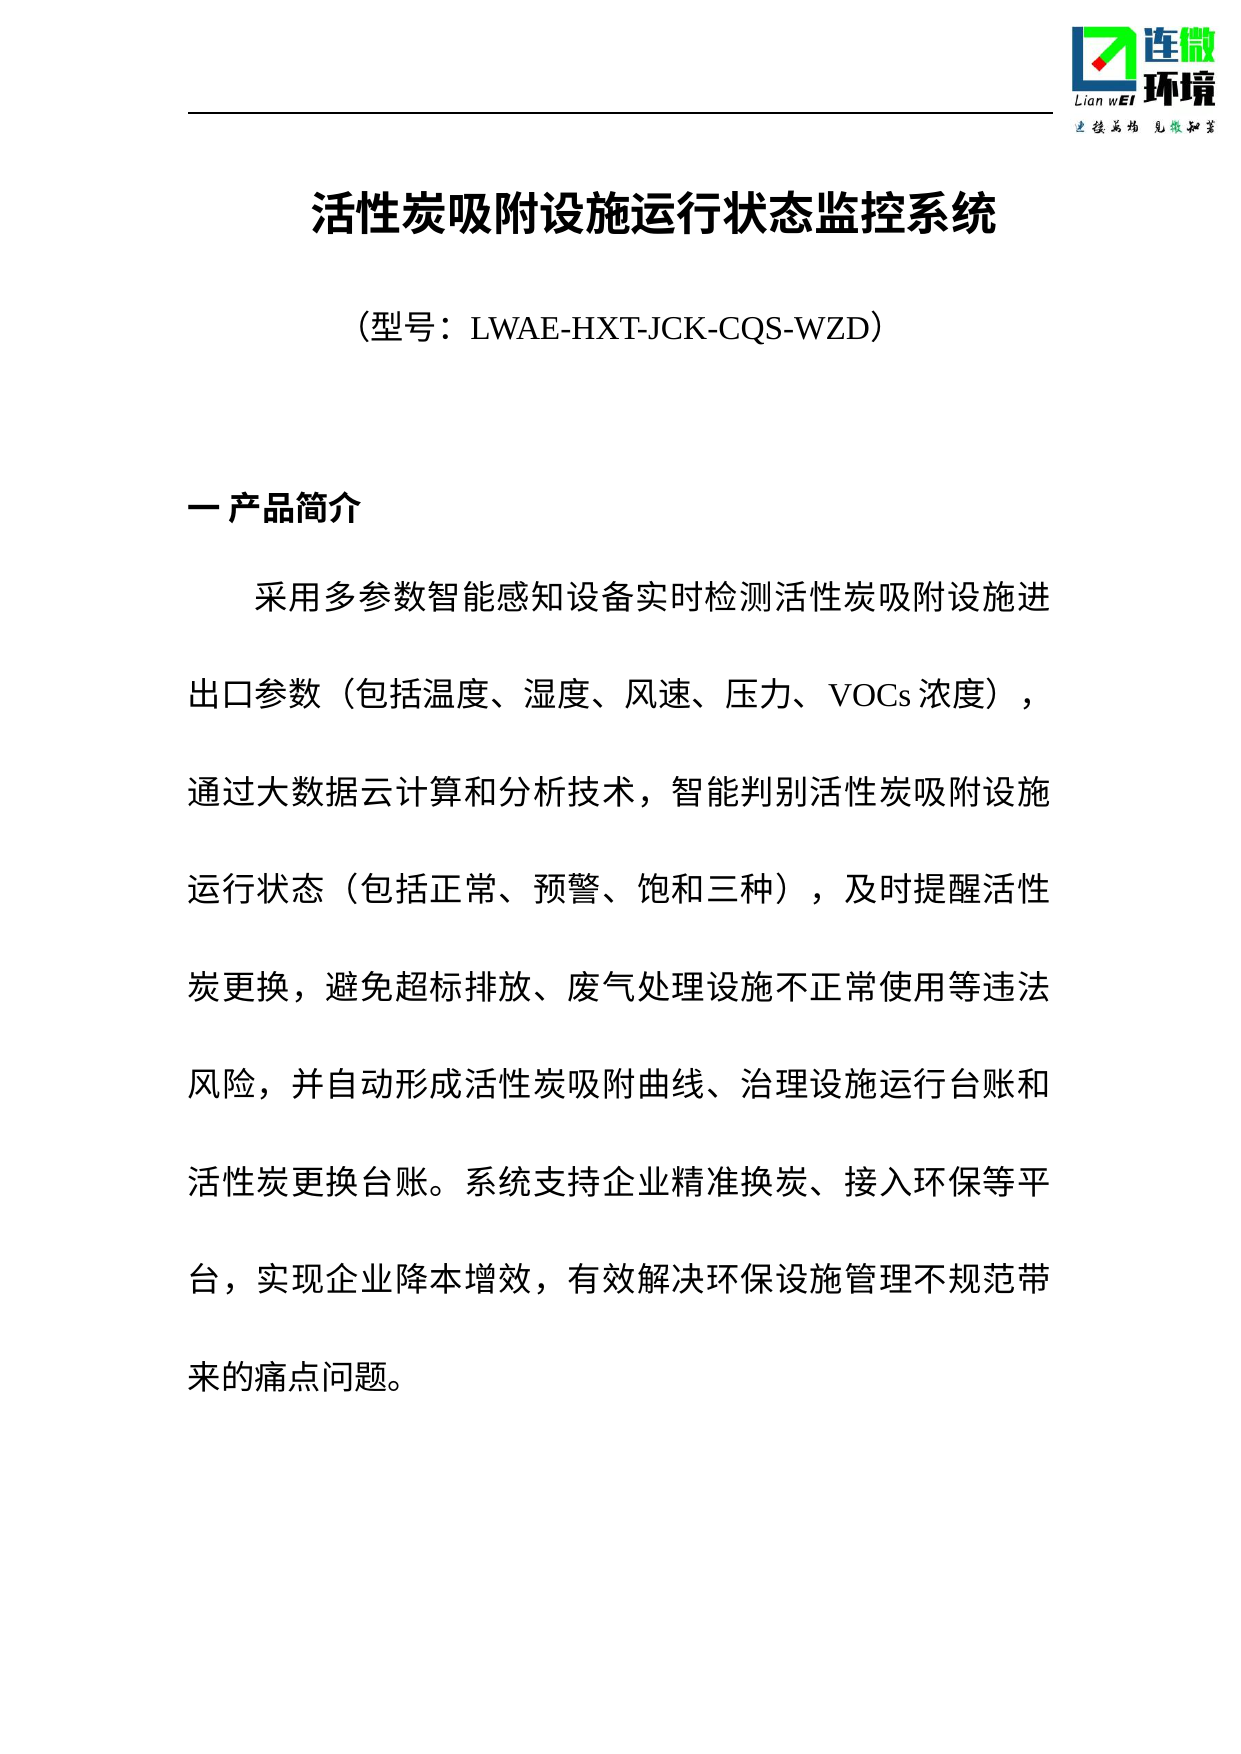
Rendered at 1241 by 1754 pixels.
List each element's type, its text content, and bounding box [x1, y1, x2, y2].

text 采用多参数智能感知设备实时检测活性炭吸附设施进出口参数（包括温度、湿度、风速、压力、VOCs浓度），通过大数据云计算和分析技术，智能判别活性炭吸附设施运行状态（包括正常、预警、饱和三种），及时提醒活性炭更换，避免超标排放、废气处理设施不正常使用等违法风险，并自动形成活性炭吸附曲线、治理设施运行台账和活性炭更换台账。系统支持企业精准换炭、接入环保等平台，实现企业降本增效，有效解决环保设施管理不规范带来的痛点问题。 [187, 562, 1053, 1407]
text （型号：LWAE-HXT-JCK-CQS-WZD） [187, 293, 1053, 358]
title 活性炭吸附设施运行状态监控系统 [187, 162, 1053, 259]
picture [1070, 26, 1220, 134]
subtitle 产品简介 [187, 473, 1053, 538]
